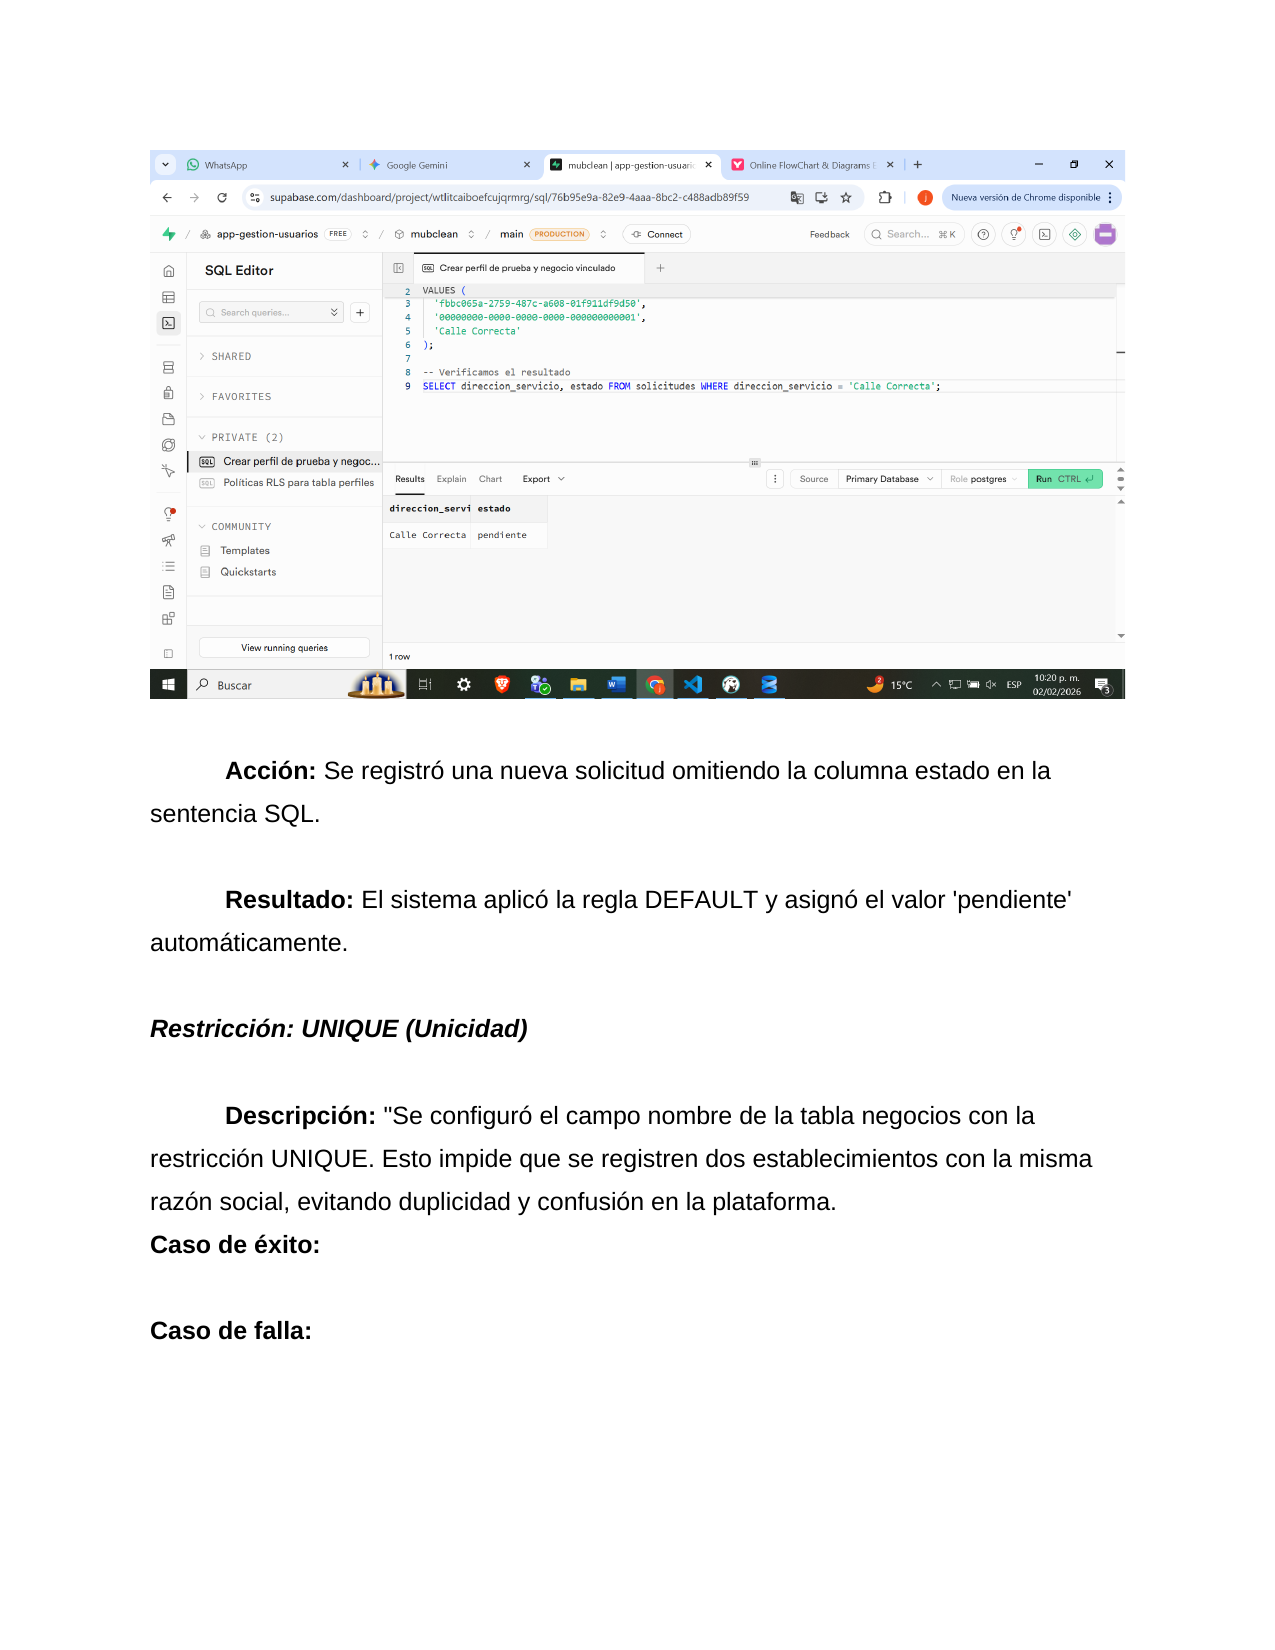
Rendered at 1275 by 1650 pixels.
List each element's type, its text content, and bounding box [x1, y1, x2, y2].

text Resultado: El sistema aplicó la regla DEFAULT y asignó el valor 'pendiente' automáticamente. [150, 885, 1125, 957]
text Descripción: "Se configuró el campo nombre de la tabla negocios con la restricción UNIQUE. Esto impide que se registren dos establecimientos con la misma razón social, evitando duplicidad y confusión en la plataforma. [150, 1101, 1125, 1216]
text Acción: Se registró una nueva solicitud omitiendo la columna estado en la sentencia SQL. [150, 756, 1125, 828]
text Restricción: UNIQUE (Unicidad) [150, 1014, 1125, 1043]
picture [150, 150, 1125, 699]
text Caso de falla: [150, 1316, 1125, 1345]
text Caso de éxito: [150, 1230, 1125, 1259]
